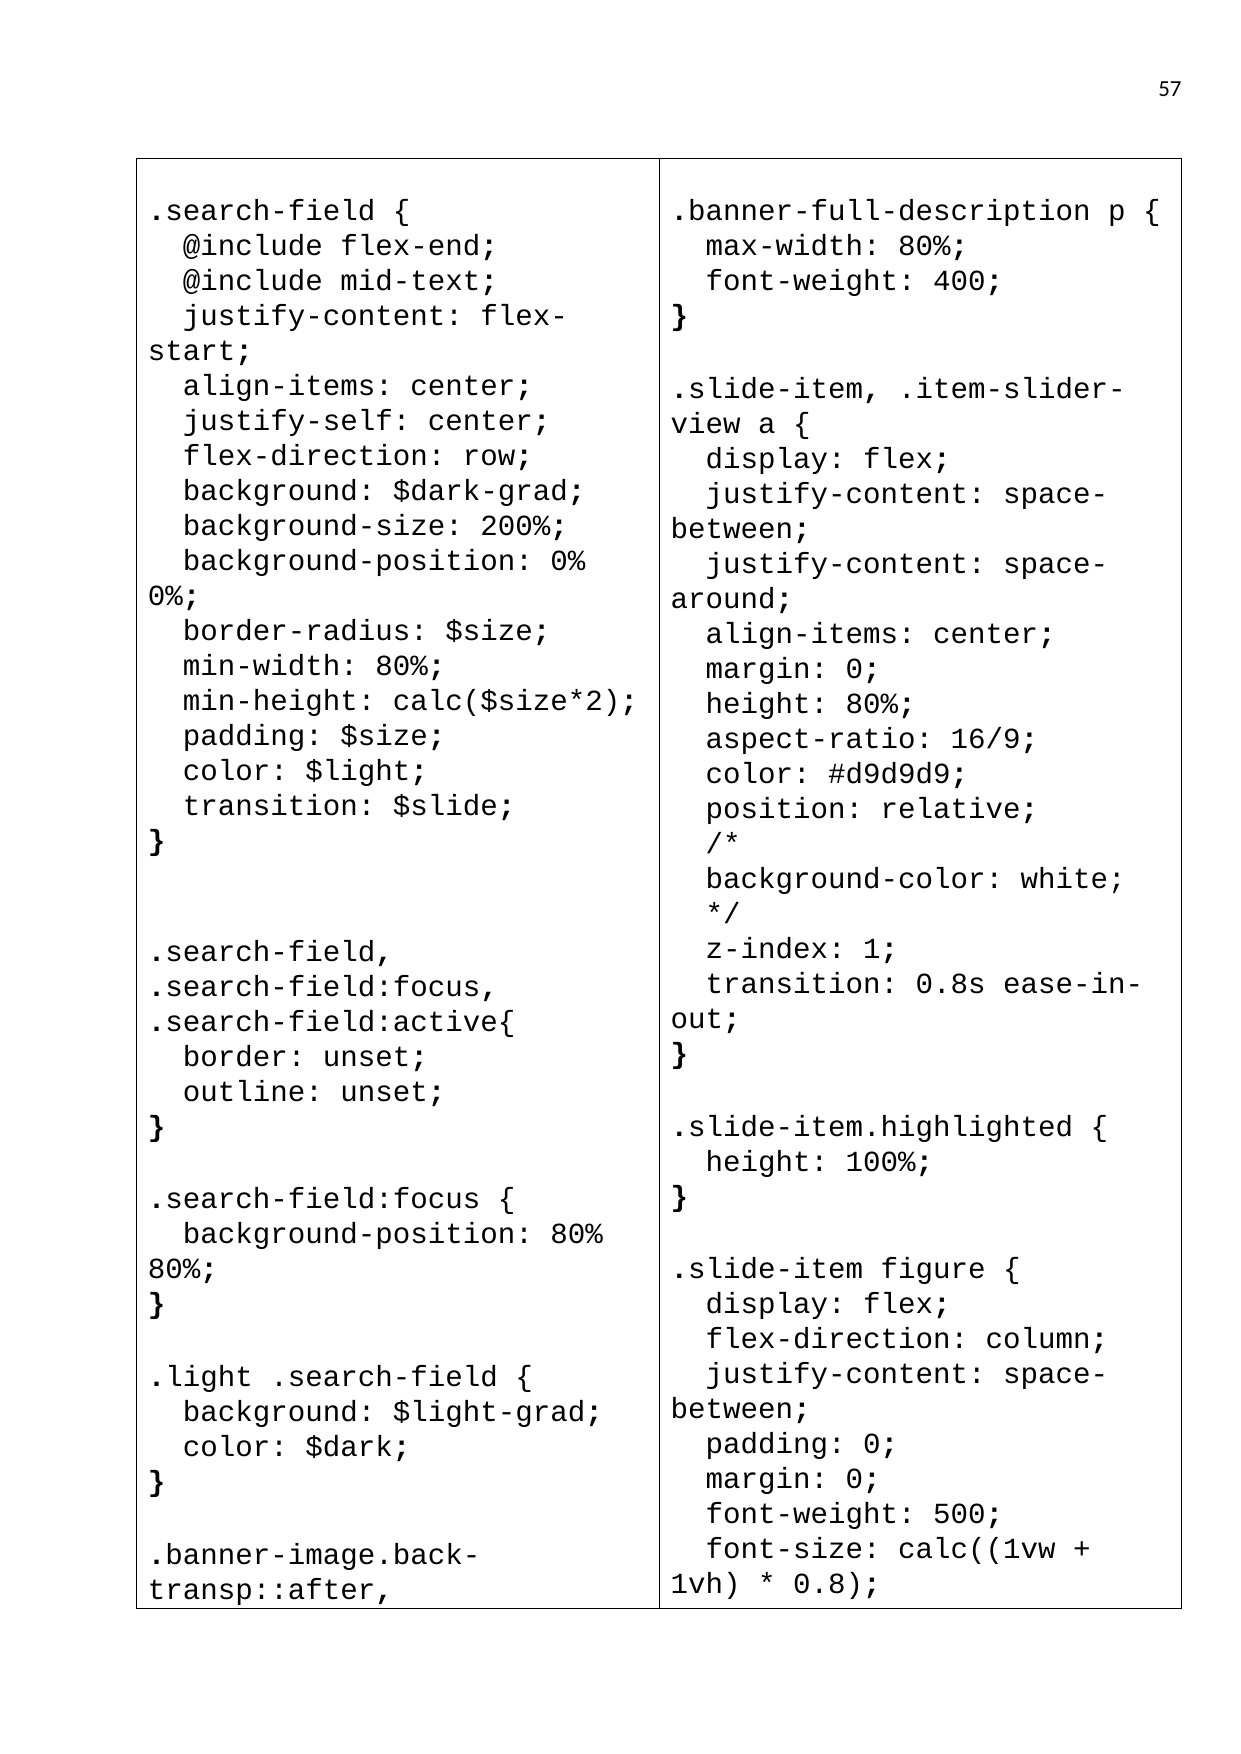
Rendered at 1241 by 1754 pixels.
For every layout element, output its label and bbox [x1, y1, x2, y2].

table_header [137, 159, 659, 1608]
table_header [660, 159, 1181, 1608]
